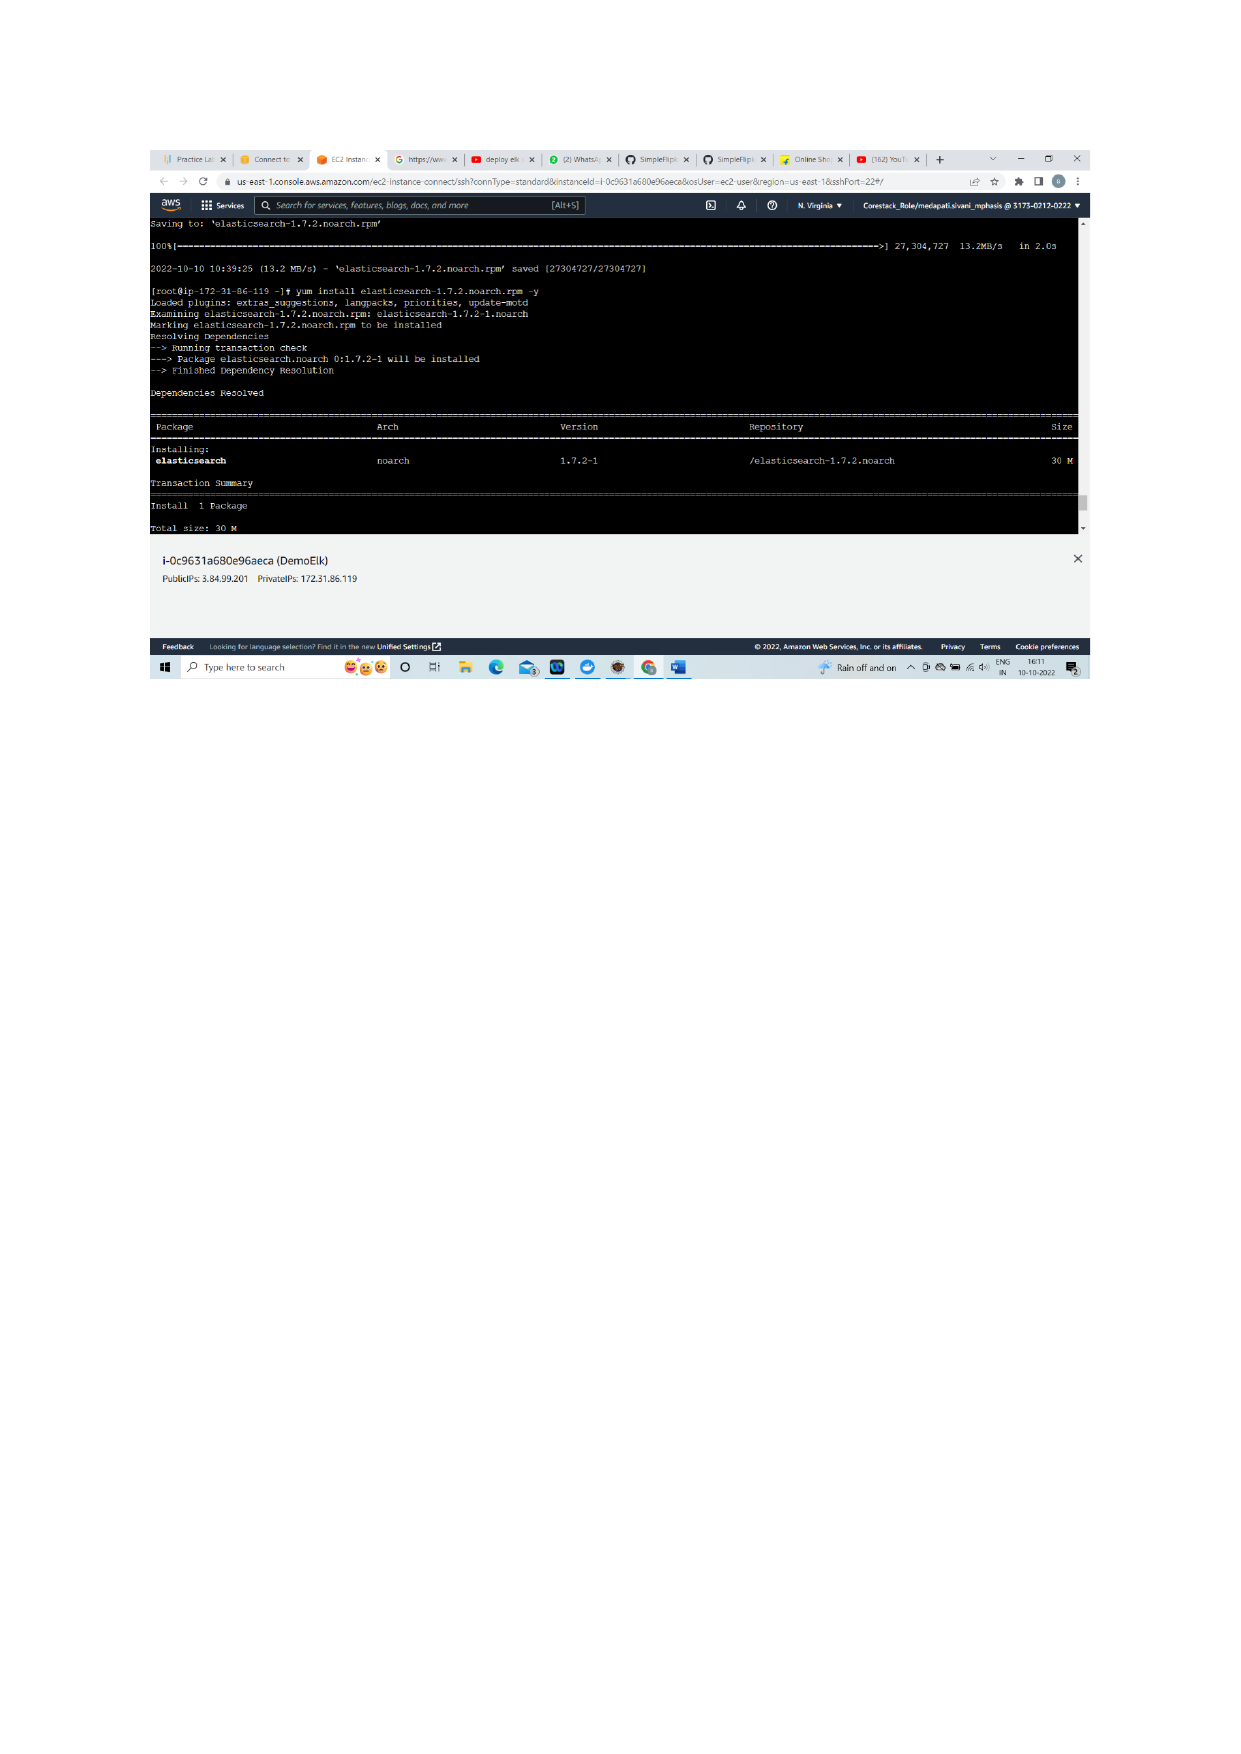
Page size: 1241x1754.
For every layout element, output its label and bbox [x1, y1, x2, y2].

picture [150, 150, 1091, 679]
